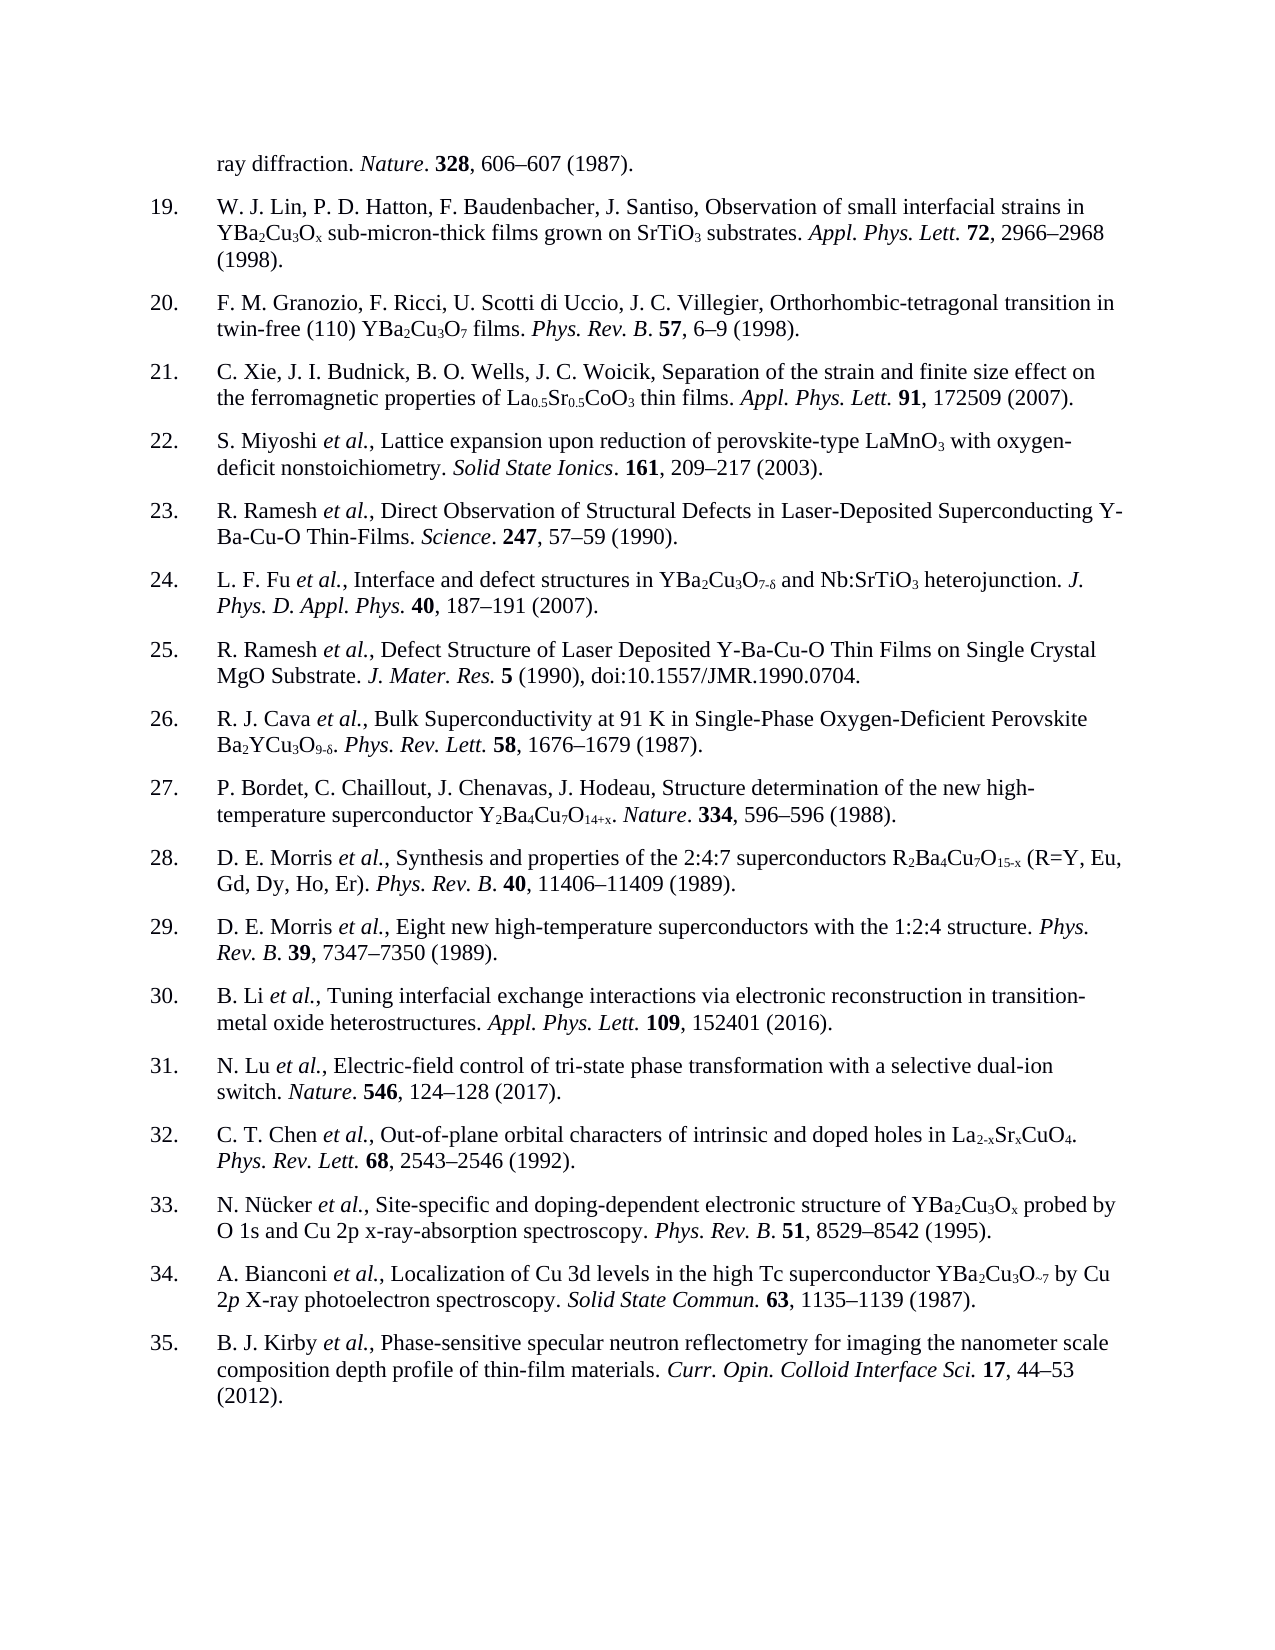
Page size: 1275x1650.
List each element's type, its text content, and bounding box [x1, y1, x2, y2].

text 31. N. Lu et al., Electric-field control of tri-state phase transformation with a selective dual-ion switch. Nature. 546, 124–128 (2017). [150, 1052, 1125, 1104]
text 28. D. E. Morris et al., Synthesis and properties of the 2:4:7 superconductors R2Ba4Cu7O15-x (R=Y, Eu, Gd, Dy, Ho, Er). Phys. Rev. B. 40, 11406–11409 (1989). [150, 844, 1125, 896]
text 34. A. Bianconi et al., Localization of Cu 3d levels in the high Tc superconductor YBa2Cu3O~7 by Cu 2p X-ray photoelectron spectroscopy. Solid State Commun. 63, 1135–1139 (1987). [150, 1260, 1125, 1313]
text 33. N. Nücker et al., Site-specific and doping-dependent electronic structure of YBa2Cu3Ox probed by O 1s and Cu 2p x-ray-absorption spectroscopy. Phys. Rev. B. 51, 8529–8542 (1995). [150, 1191, 1125, 1243]
text 23. R. Ramesh et al., Direct Observation of Structural Defects in Laser-Deposited Superconducting Y-Ba-Cu-O Thin-Films. Science. 247, 57–59 (1990). [150, 497, 1125, 549]
text 19. W. J. Lin, P. D. Hatton, F. Baudenbacher, J. Santiso, Observation of small interfacial strains in YBa2Cu3Ox sub-micron-thick films grown on SrTiO3 substrates. Appl. Phys. Lett. 72, 2966–2968 (1998). [150, 193, 1125, 272]
text 24. L. F. Fu et al., Interface and defect structures in YBa2Cu3O7-δ and Nb:SrTiO3 heterojunction. J. Phys. D. Appl. Phys. 40, 187–191 (2007). [150, 566, 1125, 619]
text 20. F. M. Granozio, F. Ricci, U. Scotti di Uccio, J. C. Villegier, Orthorhombic-tetragonal transition in twin-free (110) YBa2Cu3O7 films. Phys. Rev. B. 57, 6–9 (1998). [150, 289, 1125, 341]
text 21. C. Xie, J. I. Budnick, B. O. Wells, J. C. Woicik, Separation of the strain and finite size effect on the ferromagnetic properties of La0.5Sr0.5CoO3 thin films. Appl. Phys. Lett. 91, 172509 (2007). [150, 358, 1125, 411]
text 25. R. Ramesh et al., Defect Structure of Laser Deposited Y-Ba-Cu-O Thin Films on Single Crystal MgO Substrate. J. Mater. Res. 5 (1990), doi:10.1557/JMR.1990.0704. [150, 636, 1125, 688]
text 29. D. E. Morris et al., Eight new high-temperature superconductors with the 1:2:4 structure. Phys. Rev. B. 39, 7347–7350 (1989). [150, 913, 1125, 966]
text 32. C. T. Chen et al., Out-of-plane orbital characters of intrinsic and doped holes in La2-xSrxCuO4. Phys. Rev. Lett. 68, 2543–2546 (1992). [150, 1121, 1125, 1174]
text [150, 150, 1125, 176]
text 27. P. Bordet, C. Chaillout, J. Chenavas, J. Hodeau, Structure determination of the new high-temperature superconductor Y2Ba4Cu7O14+x. Nature. 334, 596–596 (1988). [150, 774, 1125, 827]
text 22. S. Miyoshi et al., Lattice expansion upon reduction of perovskite-type LaMnO3 with oxygen-deficit nonstoichiometry. Solid State Ionics. 161, 209–217 (2003). [150, 427, 1125, 480]
text 26. R. J. Cava et al., Bulk Superconductivity at 91 K in Single-Phase Oxygen-Deficient Perovskite Ba2YCu3O9-δ. Phys. Rev. Lett. 58, 1676–1679 (1987). [150, 705, 1125, 758]
text 30. B. Li et al., Tuning interfacial exchange interactions via electronic reconstruction in transition-metal oxide heterostructures. Appl. Phys. Lett. 109, 152401 (2016). [150, 982, 1125, 1035]
text 35. B. J. Kirby et al., Phase-sensitive specular neutron reflectometry for imaging the nanometer scale composition depth profile of thin-film materials. Curr. Opin. Colloid Interface Sci. 17, 44–53 (2012). [150, 1329, 1125, 1408]
